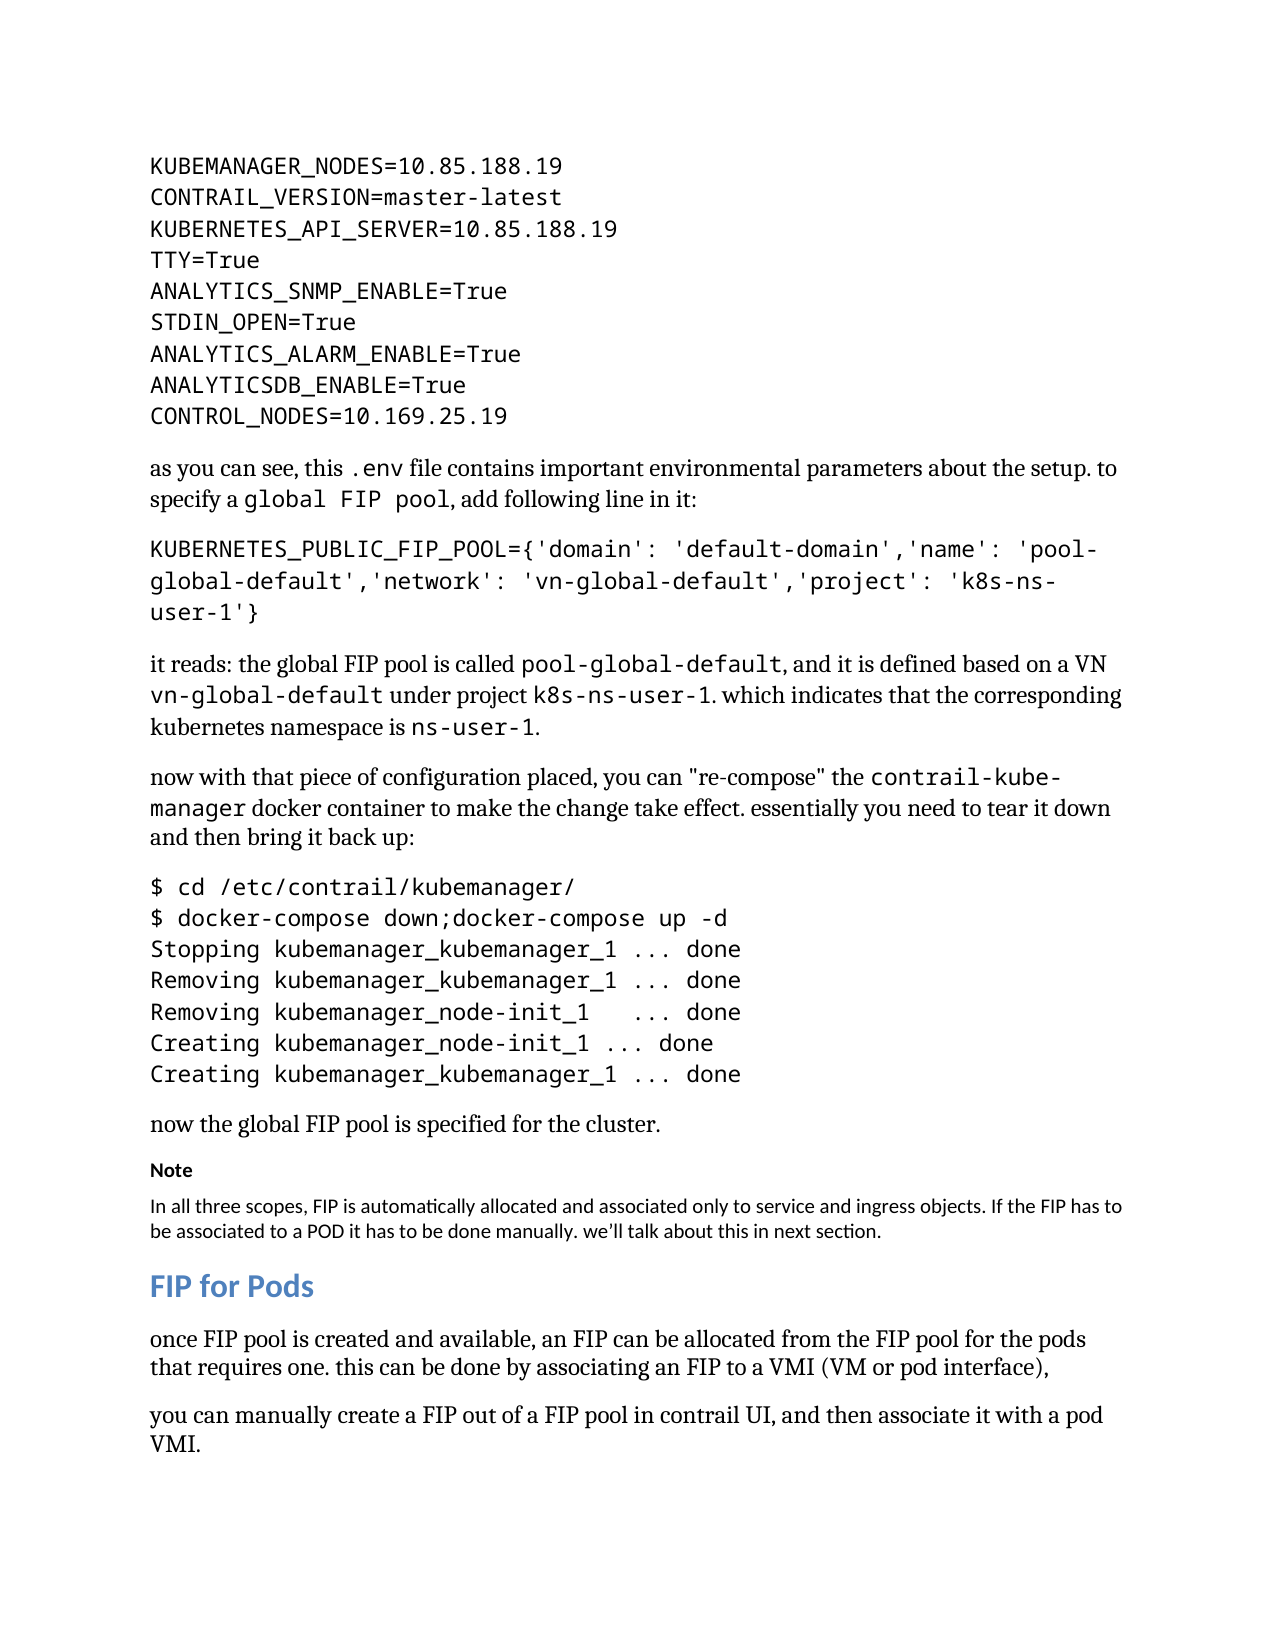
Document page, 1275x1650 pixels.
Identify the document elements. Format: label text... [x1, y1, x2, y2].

text In all three scopes, FIP is automatically allocated and associated only to service and ingress objects. If the FIP has to be associated to a POD it has to be done manually. we’ll talk about this in next section. [150, 1193, 1125, 1244]
text $ cd /etc/contrail/kubemanager/ $ docker-compose down;docker-compose up -d Stopping kubemanager_kubemanager_1 ... done Removing kubemanager_kubemanager_1 ... done Removing kubemanager_node-init_1 ... done Creating kubemanager_node-init_1 ... done Creating kubemanager_kubemanager_1 ... done [150, 870, 1125, 1089]
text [150, 150, 1125, 431]
text you can manually create a FIP out of a FIP pool in contrail UI, and then associate it with a pod VMI. [150, 1401, 1125, 1458]
text as you can see, this .env file contains important environmental parameters about the setup. to specify a global FIP pool, add following line in it: [150, 452, 1125, 514]
text now the global FIP pool is specified for the cluster. [150, 1110, 1125, 1139]
text it reads: the global FIP pool is called pool-global-default, and it is defined based on a VN vn-global-default under project k8s-ns-user-1. which indicates that the corresponding kubernetes namespace is ns-user-1. [150, 648, 1125, 742]
text now with that piece of configuration placed, you can "re-compose" the contrail-kube-manager docker container to make the change take effect. essentially you need to tear it down and then bring it back up: [150, 760, 1125, 852]
subtitle FIP for Pods [150, 1265, 1125, 1306]
text once FIP pool is created and available, an FIP can be allocated from the FIP pool for the pods that requires one. this can be done by associating an FIP to a VMI (VM or pod interface), [150, 1324, 1125, 1382]
text Note [150, 1157, 1125, 1183]
text KUBERNETES_PUBLIC_FIP_POOL={'domain': 'default-domain','name': 'pool-global-default','network': 'vn-global-default','project': 'k8s-ns-user-1'} [150, 533, 1125, 627]
